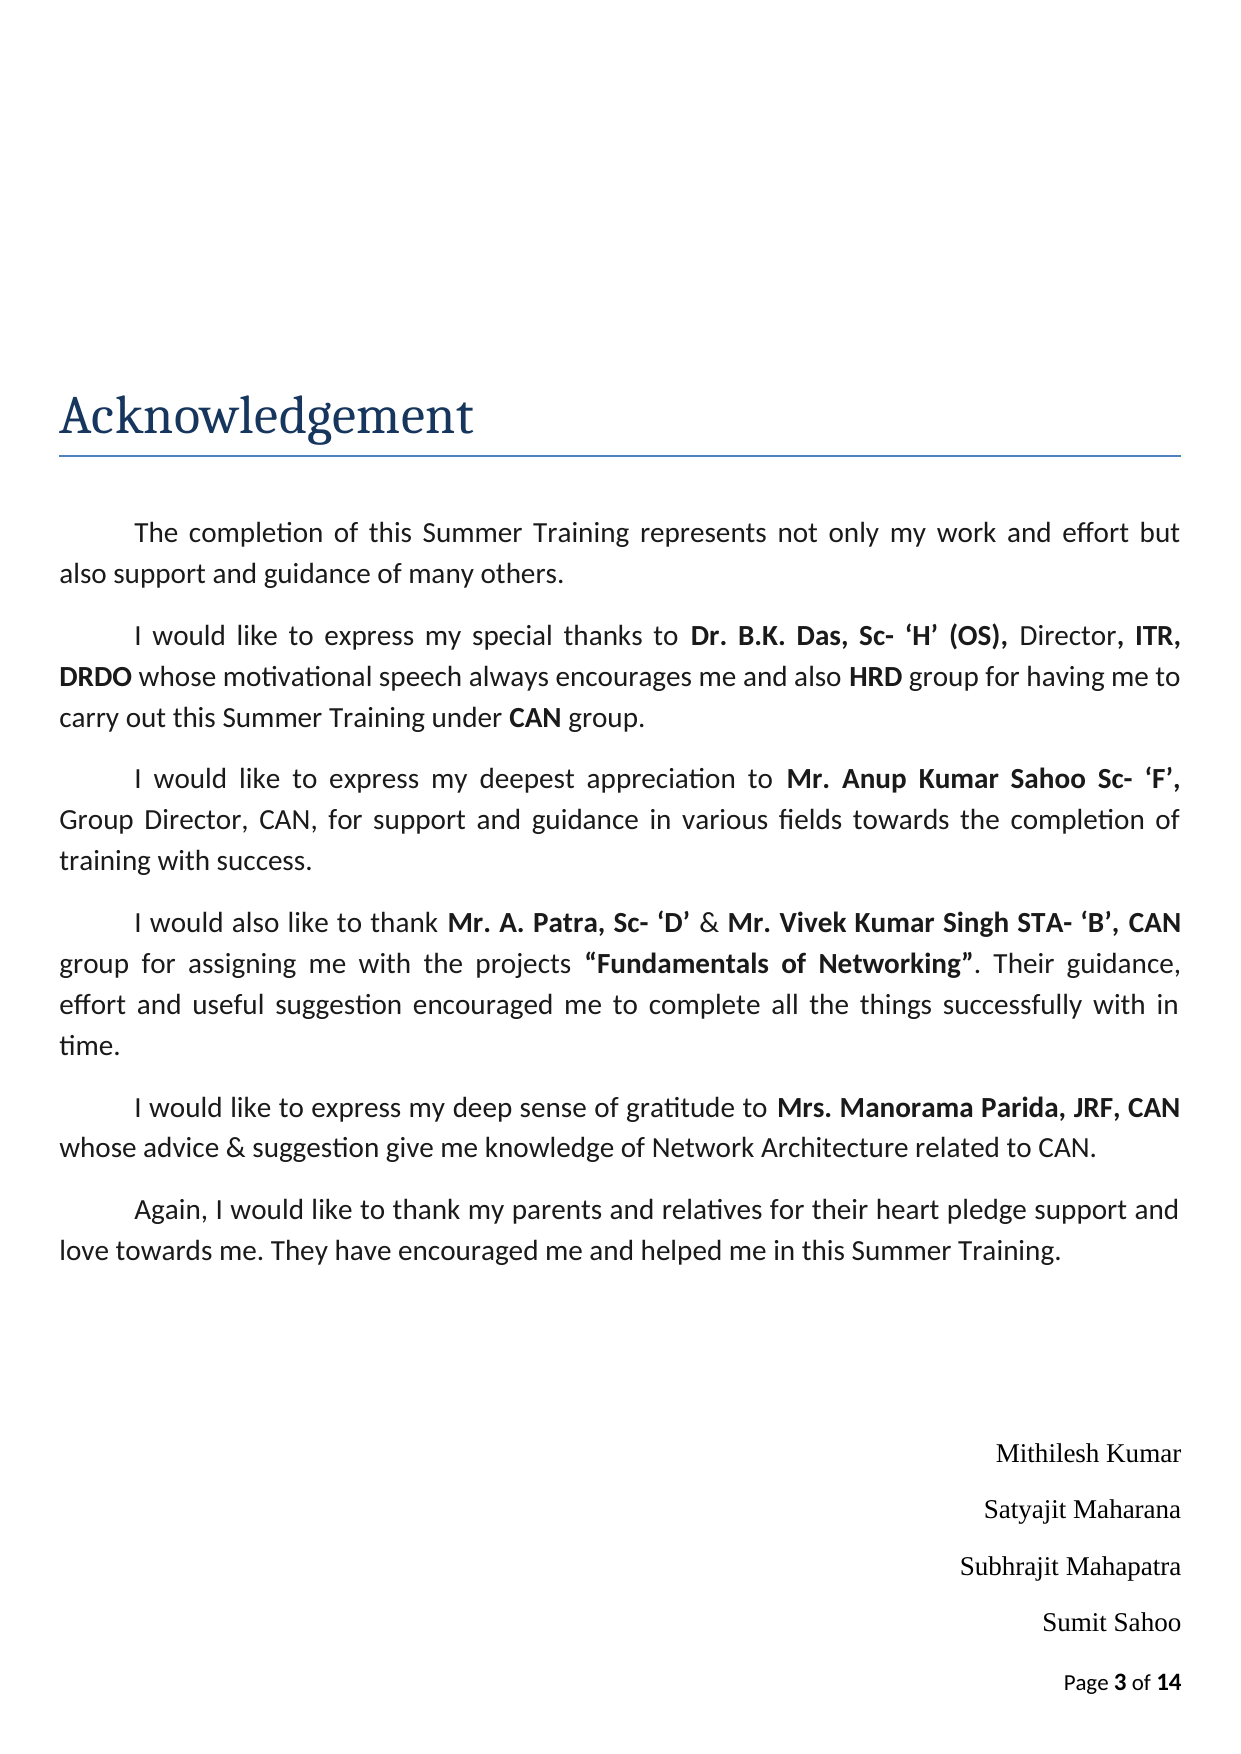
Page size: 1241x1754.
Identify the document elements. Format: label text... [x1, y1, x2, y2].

text Satyajit Maharana [59, 1494, 1181, 1525]
text Again, I would like to thank my parents and relatives for their heart pledge support and love towards me. They have encouraged me and helped me in this Summer Training. [59, 1191, 1181, 1268]
text Sumit Sahoo [59, 1606, 1181, 1637]
text I would like to express my deep sense of gratitude to Mrs. Manorama Parida, JRF, CAN whose advice & suggestion give me knowledge of Network Architecture related to CAN. [59, 1089, 1181, 1165]
text I would like to express my deepest appreciation to Mr. Anup Kumar Sahoo Sc- ‘F’, Group Director, CAN, for support and guidance in various fields towards the completion of training with success. [59, 760, 1181, 878]
text The completion of this Summer Training represents not only my work and effort but also support and guidance of many others. [59, 514, 1181, 591]
text I would also like to thank Mr. A. Patra, Sc- ‘D’ & Mr. Vivek Kumar Singh STA- ‘B’, CAN group for assigning me with the projects “Fundamentals of Networking”. Their guidance, effort and useful suggestion encouraged me to complete all the things successfully with in time. [59, 904, 1181, 1062]
title Acknowledgement [59, 384, 1181, 455]
text I would like to express my special thanks to Dr. B.K. Das, Sc- ‘H’ (OS), Director, ITR, DRDO whose motivational speech always encourages me and also HRD group for having me to carry out this Summer Training under CAN group. [59, 617, 1181, 734]
text Mithilesh Kumar [959, 1437, 1181, 1469]
text Subhrajit Mahapatra [59, 1550, 1181, 1581]
